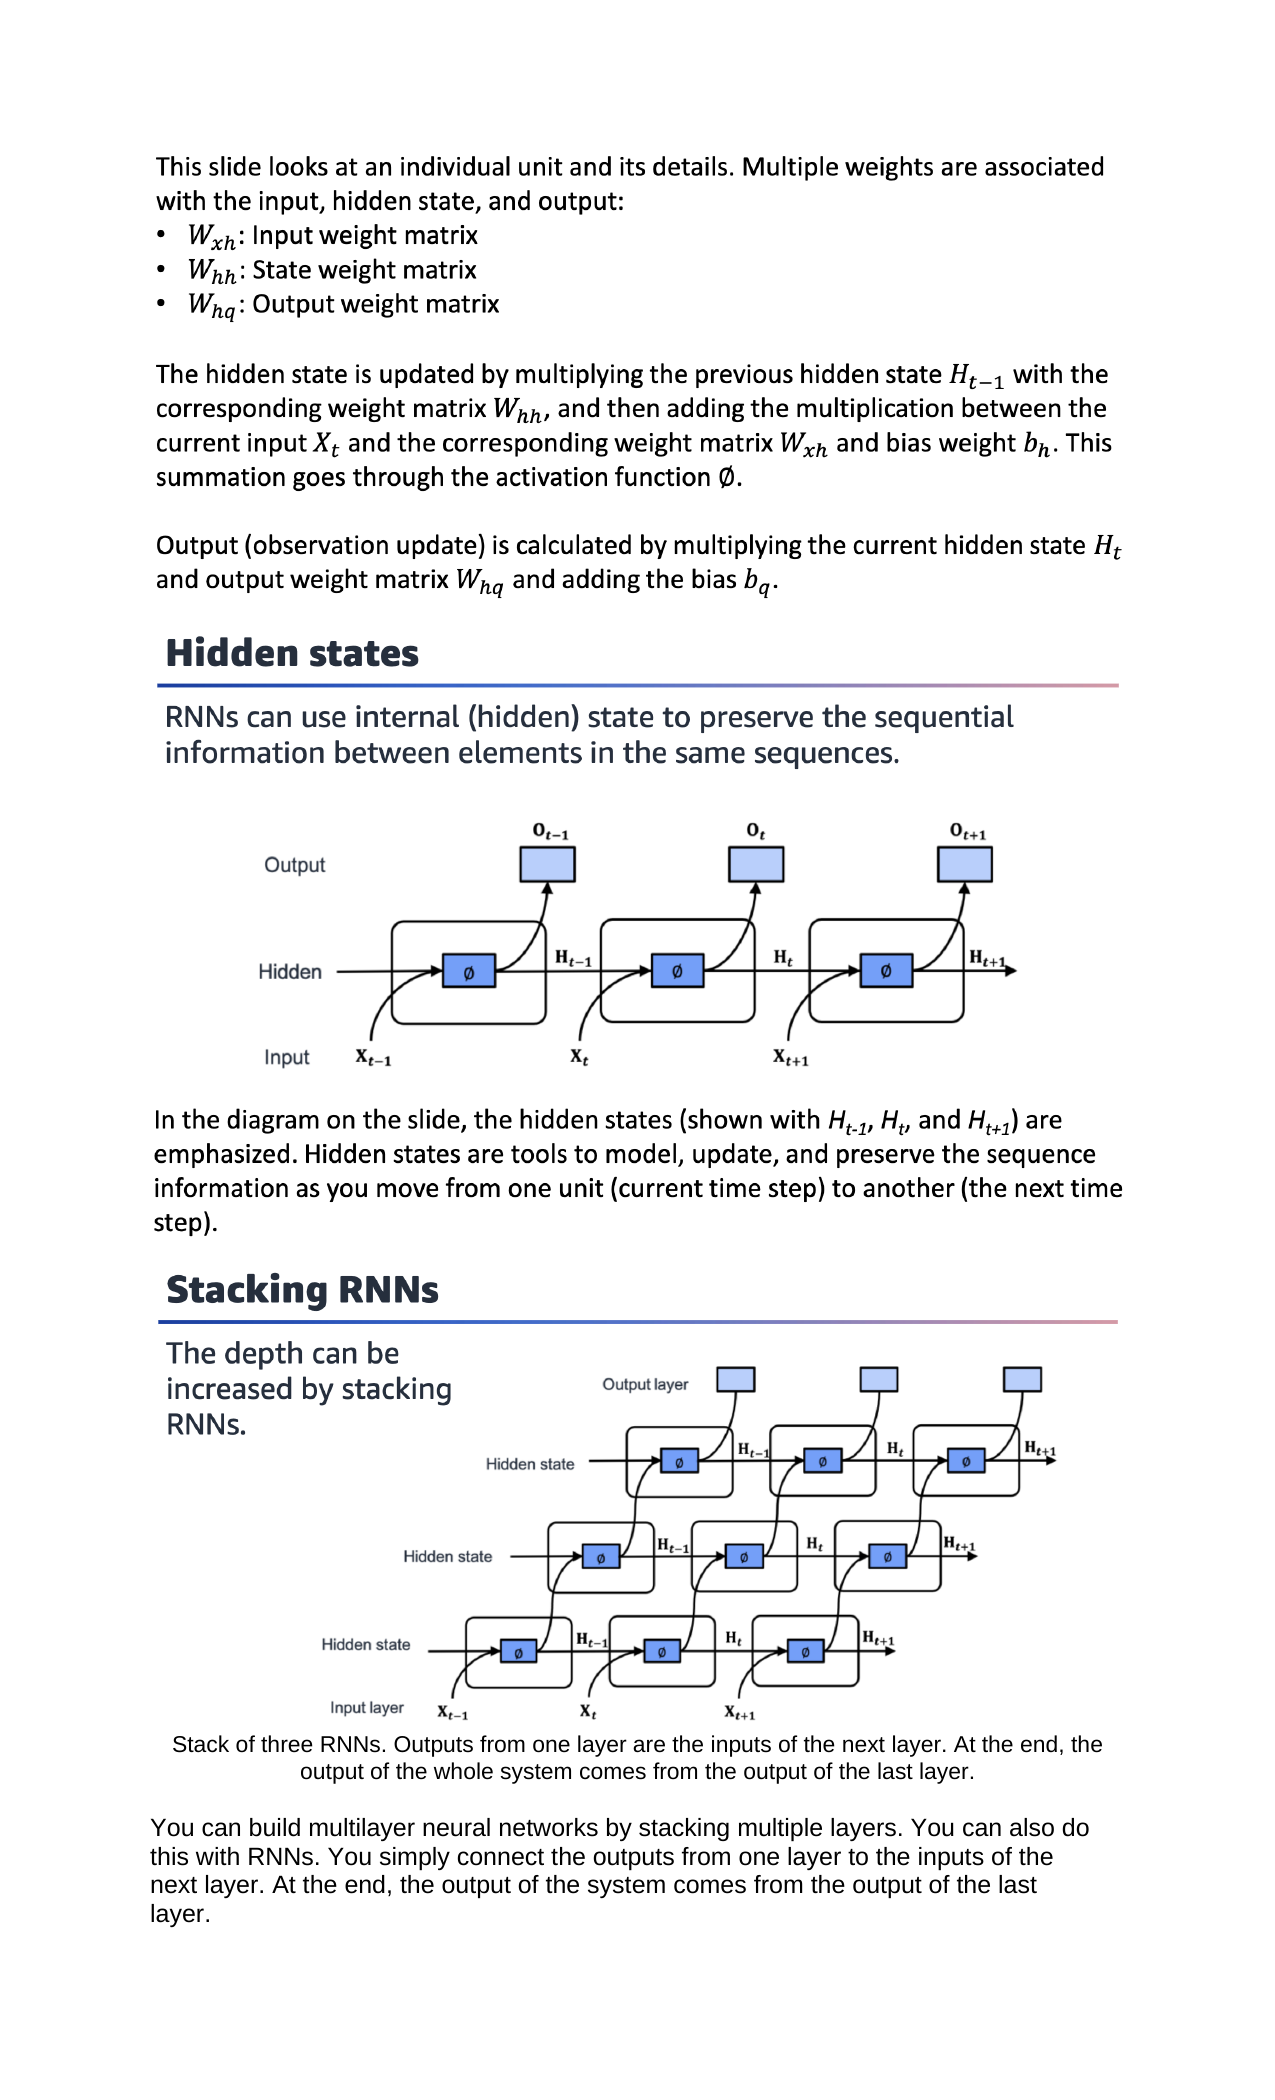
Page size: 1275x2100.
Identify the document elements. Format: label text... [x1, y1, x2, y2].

text You can build multilayer neural networks by stacking multiple layers. You can also do [150, 1813, 1125, 1842]
text this with RNNs. You simply connect the outputs from one layer to the inputs of the [150, 1842, 1125, 1870]
text next layer. At the end, the output of the system comes from the output of the last [150, 1870, 1125, 1899]
picture [150, 1104, 1125, 1242]
picture [150, 1270, 1125, 1732]
picture [150, 628, 1125, 1076]
text layer. [150, 1899, 1125, 1928]
picture [150, 150, 1125, 601]
text Stack of three RNNs. Outputs from one layer are the inputs of the next layer. At the end, the output of the whole system comes from the output of the last layer. [150, 1732, 1125, 1784]
